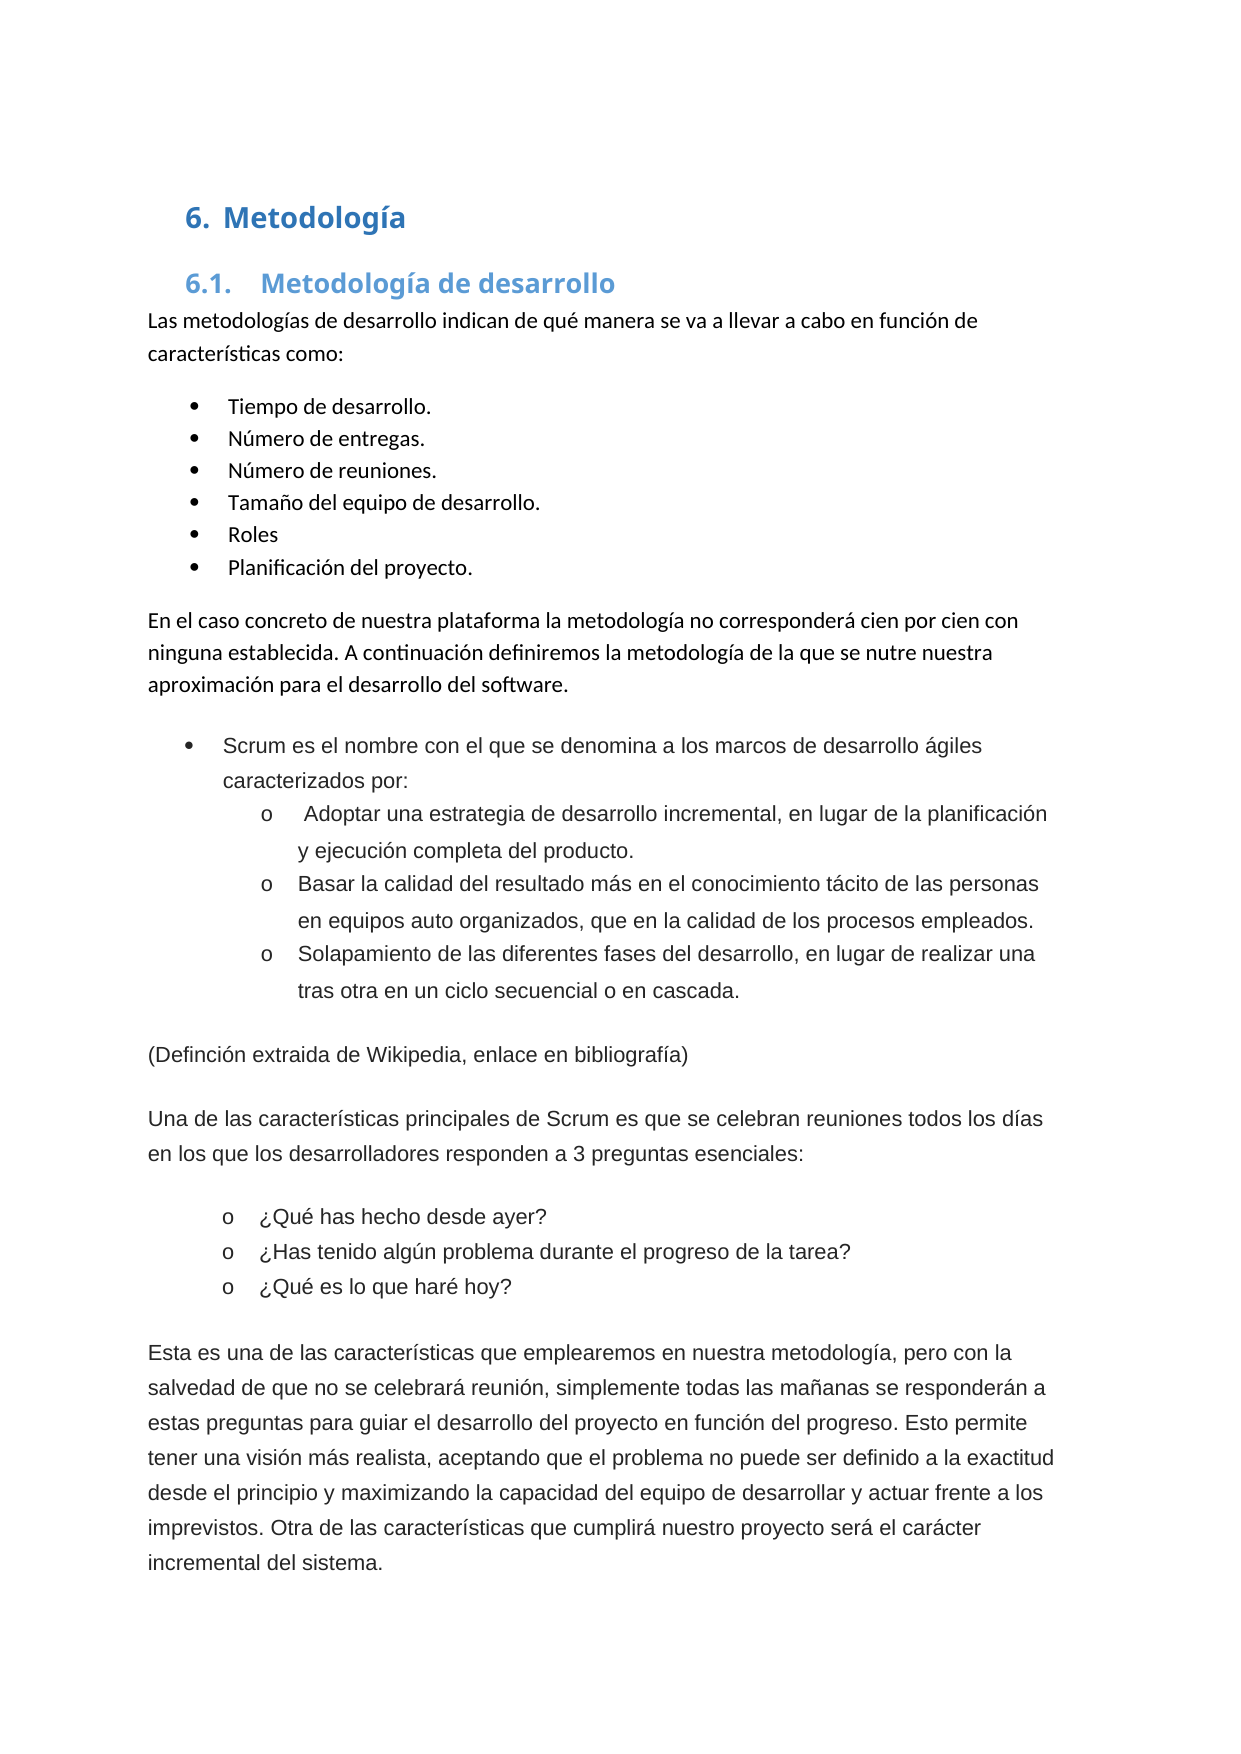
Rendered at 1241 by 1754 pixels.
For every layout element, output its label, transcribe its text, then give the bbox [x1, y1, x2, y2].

list Solapamiento de las diferentes fases del desarrollo, en lugar de realizar una tras otra en un ciclo secuencial o en cascada. [260, 933, 1063, 1003]
list Roles [190, 521, 1063, 548]
list Basar la calidad del resultado más en el conocimiento tácito de las personas en equipos auto organizados, que en la calidad de los procesos empleados. [260, 863, 1063, 933]
list Número de reuniones. [190, 456, 1063, 484]
subtitle Metodología [185, 198, 1063, 237]
list Tiempo de desarrollo. [190, 392, 1063, 420]
list ¿Qué has hecho desde ayer? [221, 1196, 1063, 1231]
list Tamaño del equipo de desarrollo. [190, 488, 1063, 516]
text Una de las características principales de Scrum es que se celebran reuniones todos los días en los que los desarrolladores responden a 3 preguntas esenciales: [148, 1096, 1063, 1166]
list Planificación del proyecto. [190, 553, 1063, 581]
text Las metodologías de desarrollo indican de qué manera se va a llevar a cabo en función de características como: [148, 307, 1063, 367]
list ¿Qué es lo que haré hoy? [221, 1266, 1063, 1301]
list ¿Has tenido algún problema durante el progreso de la tarea? [221, 1231, 1063, 1266]
text En el caso concreto de nuestra plataforma la metodología no corresponderá cien por cien con ninguna establecida. A continuación definiremos la metodología de la que se nutre nuestra aproximación para el desarrollo del software. [148, 606, 1063, 698]
text Esta es una de las características que emplearemos en nuestra metodología, pero con la salvedad de que no se celebrará reunión, simplemente todas las mañanas se responderán a estas preguntas para guiar el desarrollo del proyecto en función del progreso. Esto permite tener una visión más realista, aceptando que el problema no puede ser definido a la exactitud desde el principio y maximizando la capacidad del equipo de desarrollar y actuar frente a los imprevistos. Otra de las características que cumplirá nuestro proyecto será el carácter incremental del sistema. [148, 1330, 1063, 1575]
text (Definción extraida de Wikipedia, enlace en bibliografía) [148, 1032, 1063, 1067]
subtitle Metodología de desarrollo [185, 264, 1063, 301]
list Scrum es el nombre con el que se denomina a los marcos de desarrollo ágiles caracterizados por: [185, 723, 1063, 793]
list Número de entregas. [190, 424, 1063, 452]
list Adoptar una estrategia de desarrollo incremental, en lugar de la planificación y ejecución completa del producto. [260, 793, 1063, 863]
